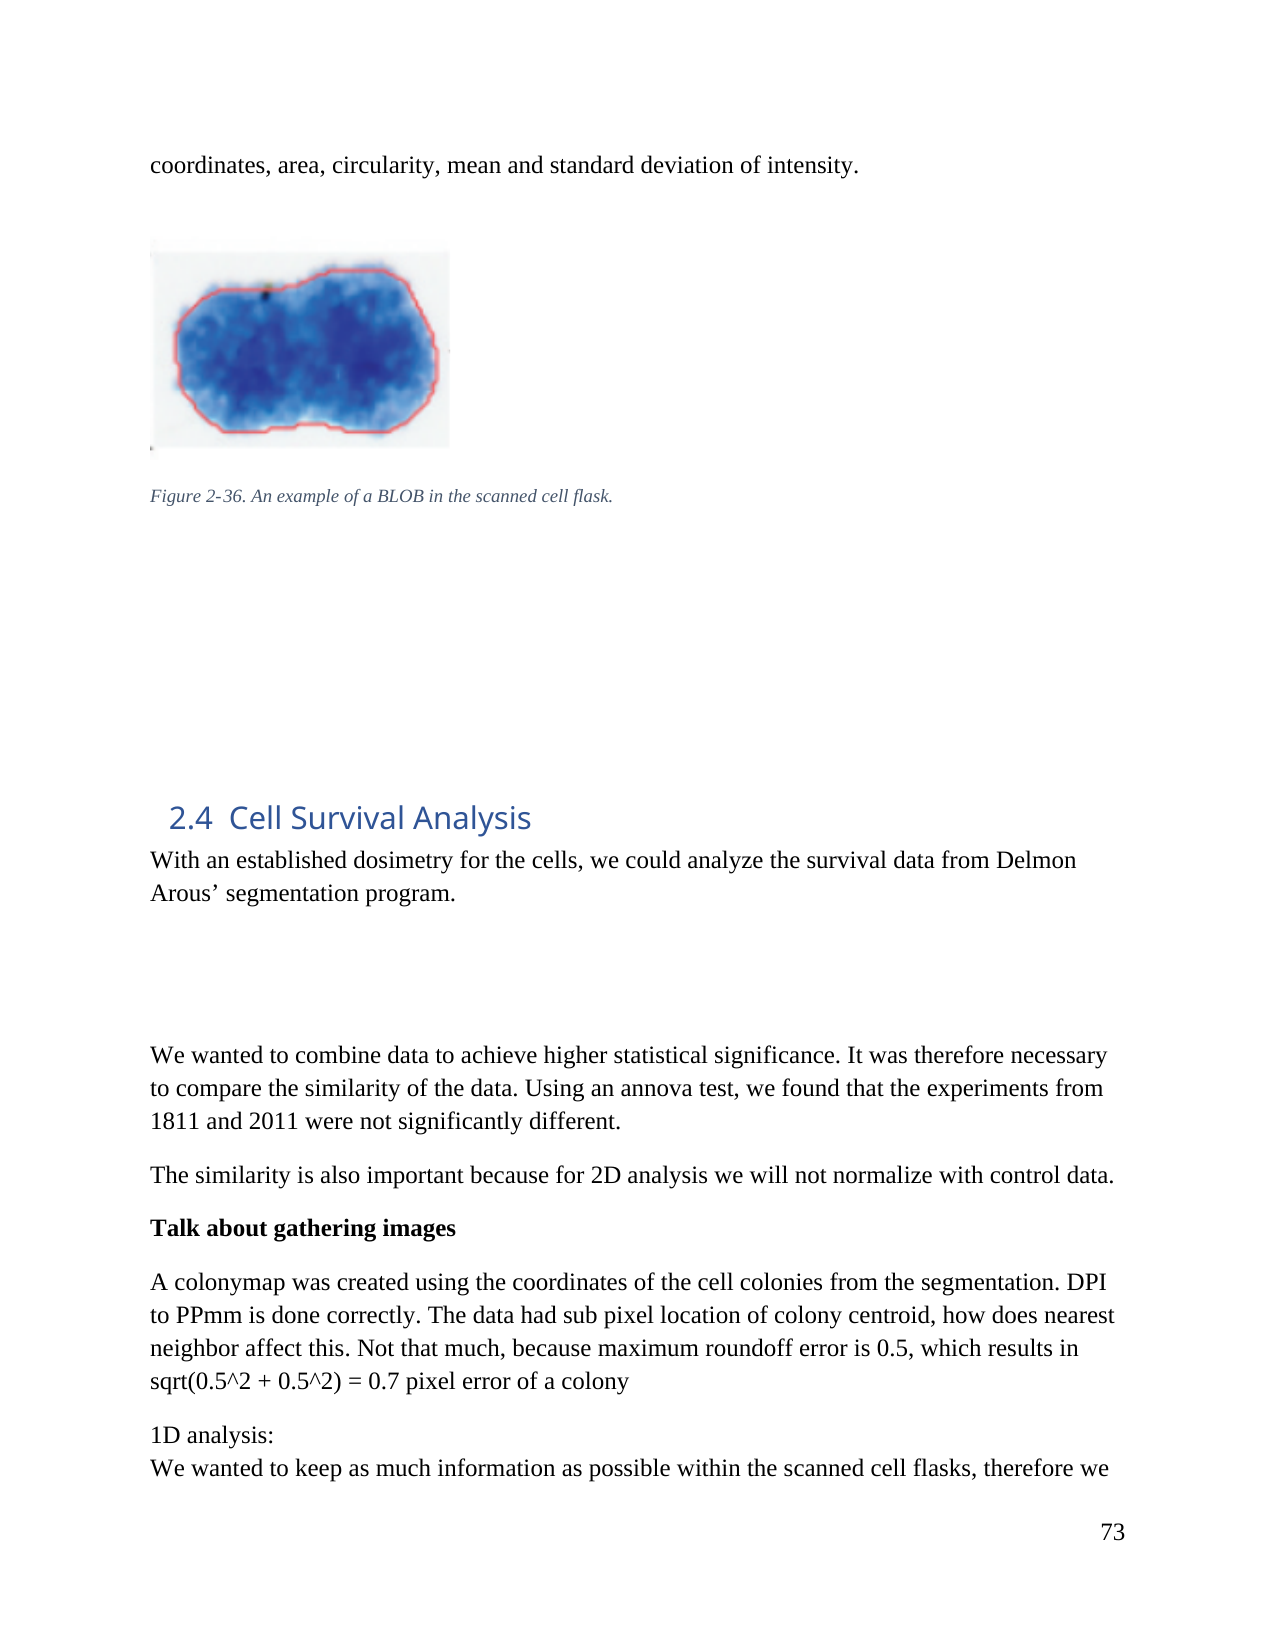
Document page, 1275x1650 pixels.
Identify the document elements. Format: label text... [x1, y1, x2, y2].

text With an established dosimetry for the cells, we could analyze the survival data from Delmon Arous’ segmentation program. [150, 845, 1125, 907]
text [150, 1420, 1125, 1482]
text The similarity is also important because for 2D analysis we will not normalize with control data. [150, 1160, 1125, 1188]
picture [150, 236, 451, 460]
text We wanted to combine data to achieve higher statistical significance. It was therefore necessary to compare the similarity of the data. Using an annova test, we found that the experiments from 1811 and 2011 were not significantly different. [150, 1040, 1125, 1134]
text A colonymap was created using the coordinates of the cell colonies from the segmentation. DPI to PPmm is done correctly. The data had sub pixel location of colony centroid, how does nearest neighbor affect this. Not that much, because maximum roundoff error is 0.5, which results in sqrt(0.5^2 + 0.5^2) = 0.7 pixel error of a colony [150, 1267, 1125, 1395]
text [150, 150, 1125, 212]
subtitle Cell Survival Analysis [169, 796, 1125, 839]
text Talk about gathering images [150, 1213, 1125, 1242]
